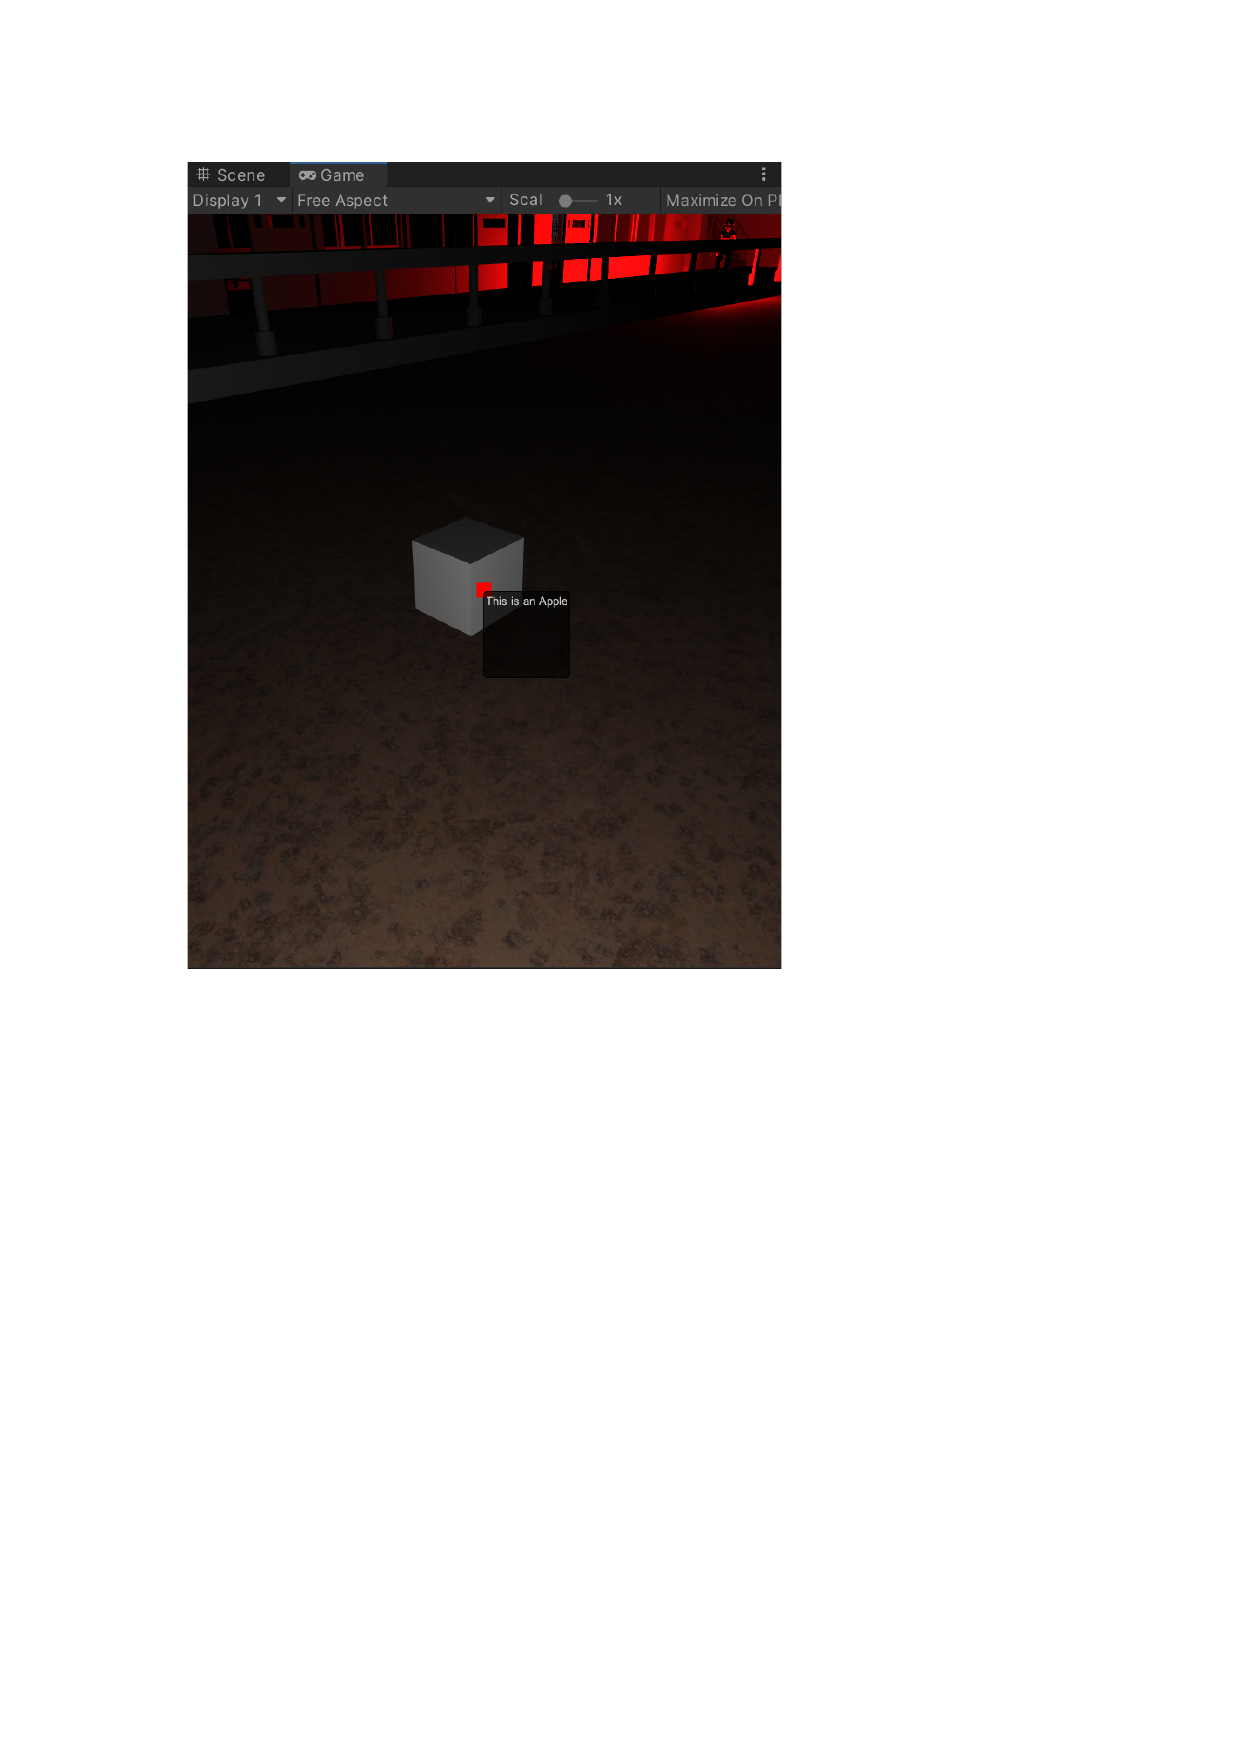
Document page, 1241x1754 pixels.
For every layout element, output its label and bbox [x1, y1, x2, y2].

picture [187, 162, 782, 969]
